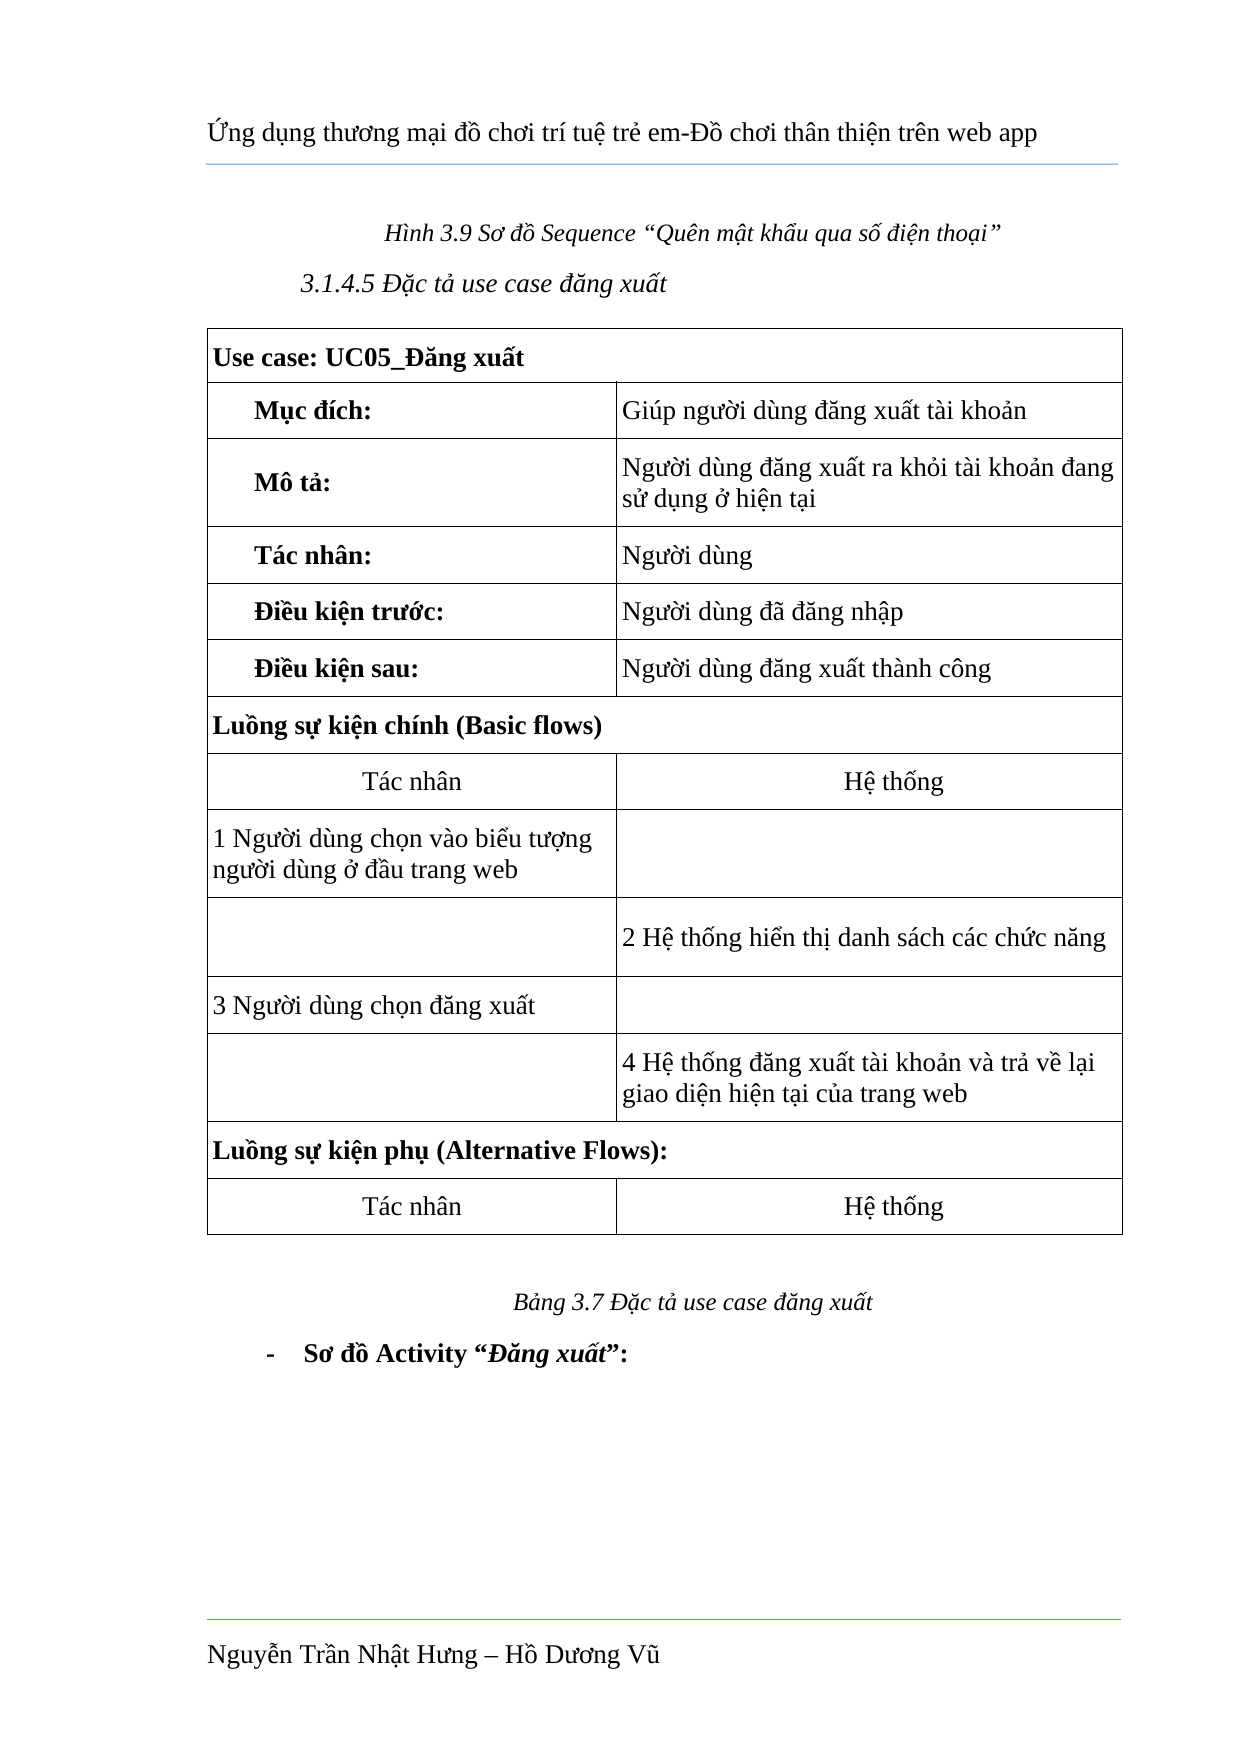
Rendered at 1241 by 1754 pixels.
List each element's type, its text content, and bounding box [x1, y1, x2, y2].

table_cell [617, 810, 1122, 897]
table_cell Điều kiện sau: [208, 640, 616, 696]
text Hình 3.9 Sơ đồ Sequence “Quên mật khẩu qua số điện thoại” [207, 218, 1122, 246]
table_cell Mục đích: [208, 383, 616, 438]
table_cell 1 Người dùng chọn vào biểu tượng người dùng ở đầu trang web [208, 810, 616, 897]
table_cell Giúp người dùng đăng xuất tài khoản [617, 383, 1122, 438]
table_cell 3 Người dùng chọn đăng xuất [208, 977, 616, 1033]
table_cell Điều kiện trước: [208, 584, 616, 639]
table_cell Người dùng [617, 527, 1122, 582]
table_cell Người dùng đã đăng nhập [617, 584, 1122, 639]
table_cell 4 Hệ thống đăng xuất tài khoản và trả về lại giao diện hiện tại của trang web [617, 1034, 1122, 1121]
table_cell Luồng sự kiện chính (Basic flows) [208, 697, 616, 752]
table_header Use case: UC05_Đăng xuất [208, 329, 1122, 381]
table_cell Tác nhân: [208, 527, 616, 582]
table_cell [208, 1034, 616, 1121]
table_cell Tác nhân [208, 1179, 616, 1234]
text Bảng 3.7 Đặc tả use case đăng xuất [207, 1287, 1122, 1316]
table_cell [616, 697, 1122, 752]
table_cell Hệ thống [617, 1179, 1122, 1234]
table_cell Hệ thống [617, 754, 1122, 809]
table_cell Mô tả: [208, 439, 616, 526]
table_cell Tác nhân [208, 754, 616, 809]
list Sơ đồ Activity “Đăng xuất”: [266, 1337, 1122, 1368]
table_cell Luồng sự kiện phụ (Alternative Flows): [208, 1122, 1122, 1177]
table_cell 2 Hệ thống hiển thị danh sách các chức năng [617, 898, 1122, 976]
table_cell Người dùng đăng xuất ra khỏi tài khoản đang sử dụng ở hiện tại [617, 439, 1122, 526]
subtitle 3.1.4.5 Đặc tả use case đăng xuất [297, 267, 1122, 298]
table_cell Người dùng đăng xuất thành công [617, 640, 1122, 696]
table_cell [617, 977, 1122, 1033]
table_cell [208, 898, 616, 976]
